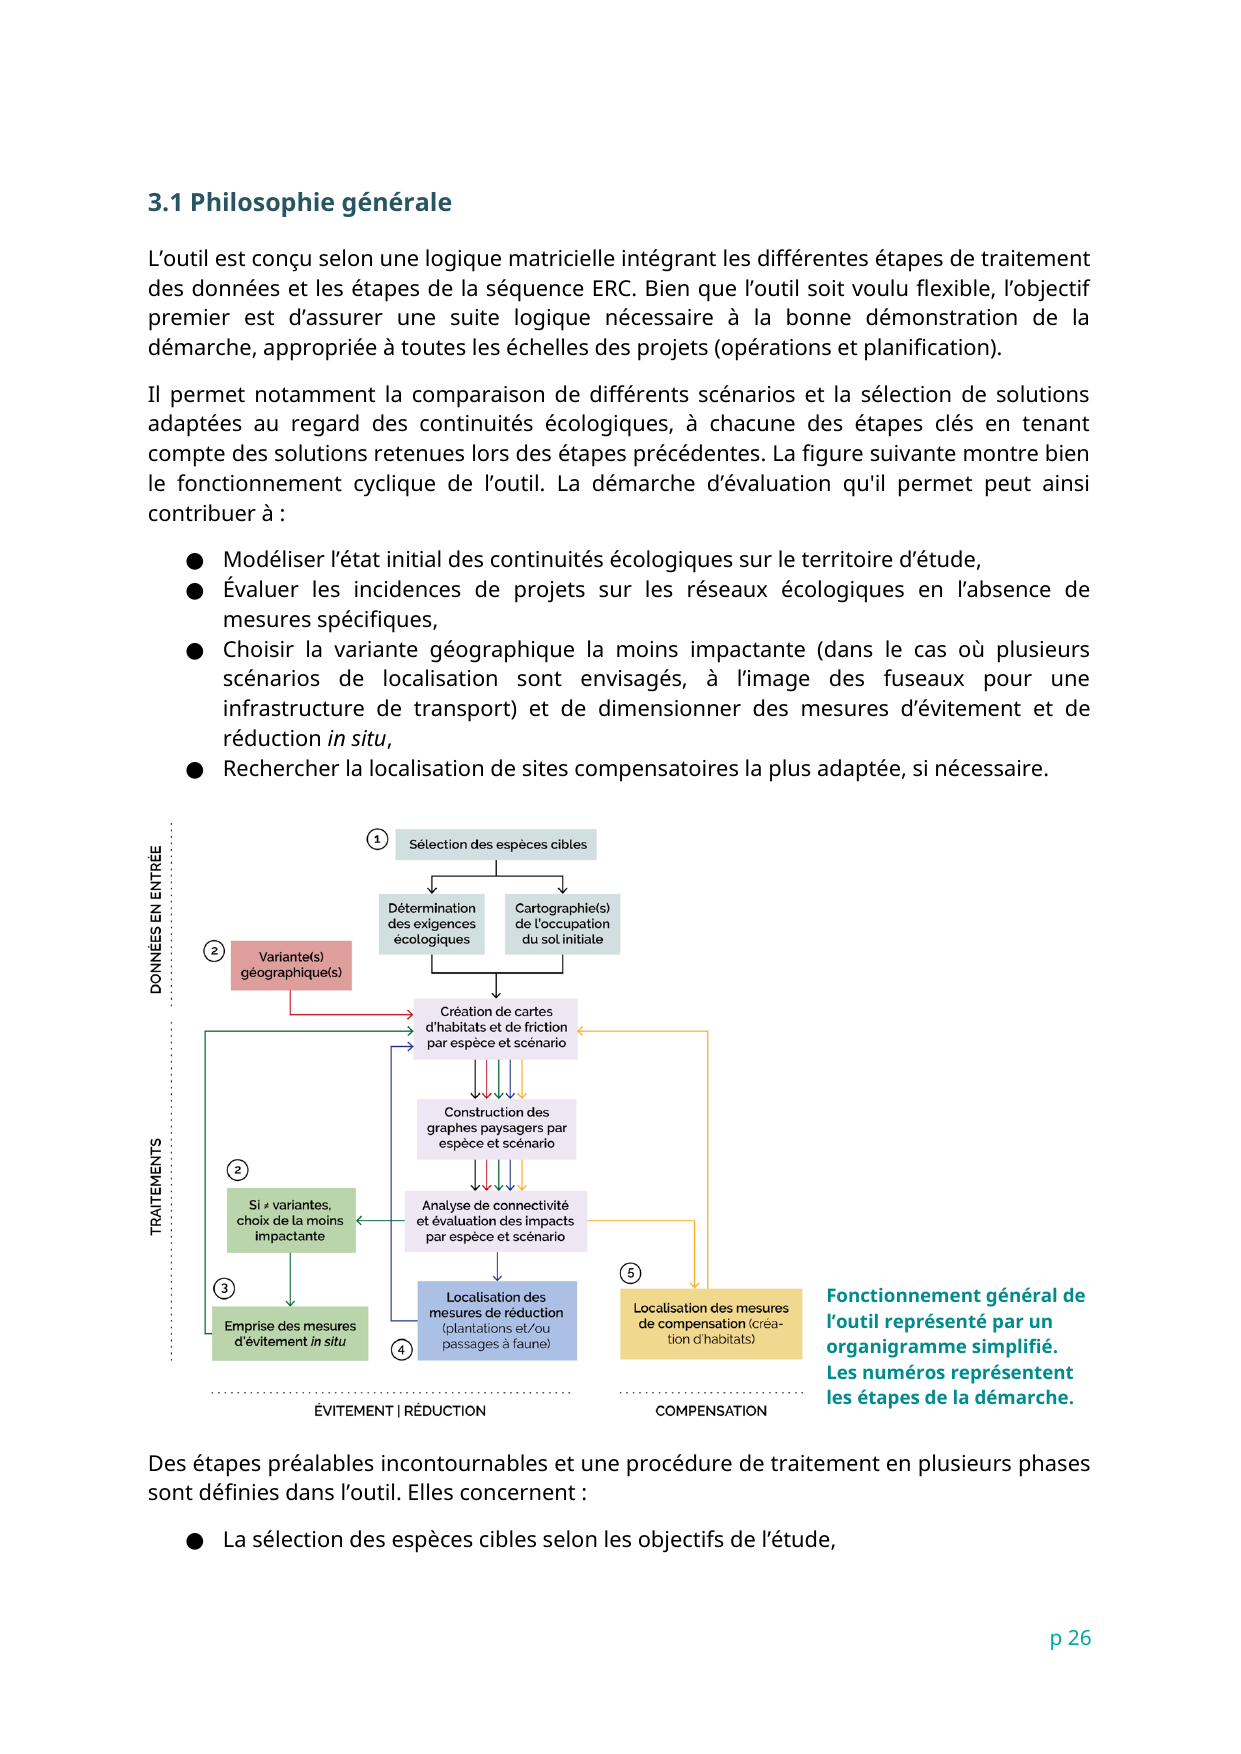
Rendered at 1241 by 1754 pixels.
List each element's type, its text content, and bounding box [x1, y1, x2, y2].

list La sélection des espèces cibles selon les objectifs de l’étude, [185, 1524, 1091, 1554]
list Évaluer les incidences de projets sur les réseaux écologiques en l’absence de mesures spécifiques, [185, 574, 1091, 633]
subtitle 3.1 Philosophie générale [148, 185, 1091, 218]
list Modéliser l’état initial des continuités écologiques sur le territoire d’étude, [185, 544, 1091, 574]
list Rechercher la localisation de sites compensatoires la plus adaptée, si nécessaire. [185, 753, 1091, 782]
list Choisir la variante géographique la moins impactante (dans le cas où plusieurs scénarios de localisation sont envisagés, à l’image des fuseaux pour une infrastructure de transport) et de dimensionner des mesures d’évitement et de réduction in situ, [185, 633, 1091, 753]
text Fonctionnement général de l’outil représenté par un organigramme simplifié. Les numéros représentent les étapes de la démarche. [808, 1282, 1091, 1410]
text L’outil est conçu selon une logique matricielle intégrant les différentes étapes de traitement des données et les étapes de la séquence ERC. Bien que l’outil soit voulu flexible, l’objectif premier est d’assurer une suite logique nécessaire à la bonne démonstration de la démarche, appropriée à toutes les échelles des projets (opérations et planification). [148, 243, 1091, 362]
text Des étapes préalables incontournables et une procédure de traitement en plusieurs phases sont définies dans l’outil. Elles concernent : [148, 1448, 1091, 1507]
text Il permet notamment la comparaison de différents scénarios et la sélection de solutions adaptées au regard des continuités écologiques, à chacune des étapes clés en tenant compte des solutions retenues lors des étapes précédentes. La figure suivante montre bien le fonctionnement cyclique de l’outil. La démarche d’évaluation qu'il permet peut ainsi contribuer à : [148, 378, 1091, 527]
picture [147, 823, 808, 1421]
